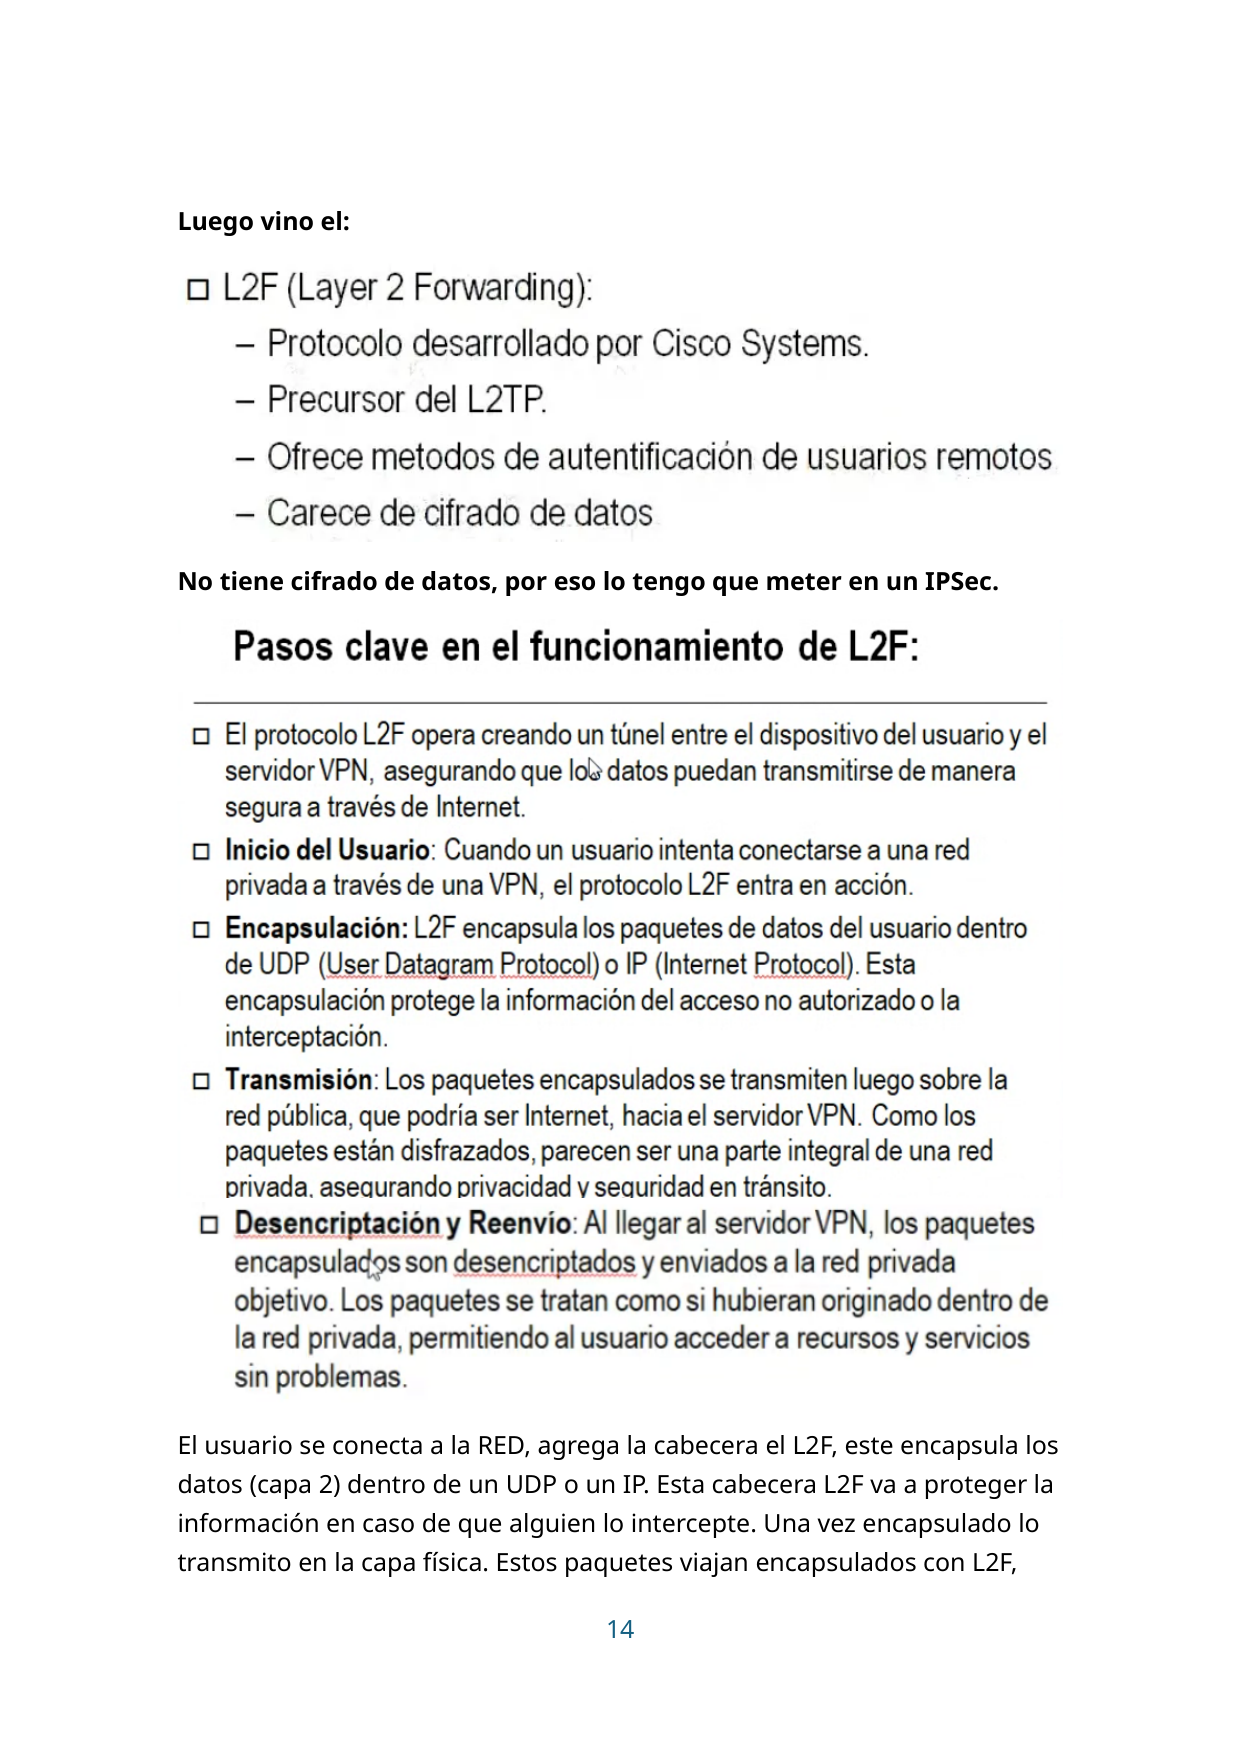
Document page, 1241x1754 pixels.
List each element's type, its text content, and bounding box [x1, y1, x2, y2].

text No tiene cifrado de datos, por eso lo tengo que meter en un IPSec. [177, 564, 1063, 598]
picture [177, 619, 1063, 1198]
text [177, 1427, 1063, 1579]
picture [177, 259, 1063, 542]
text Luego vino el: [177, 203, 1063, 237]
picture [177, 1202, 1063, 1406]
